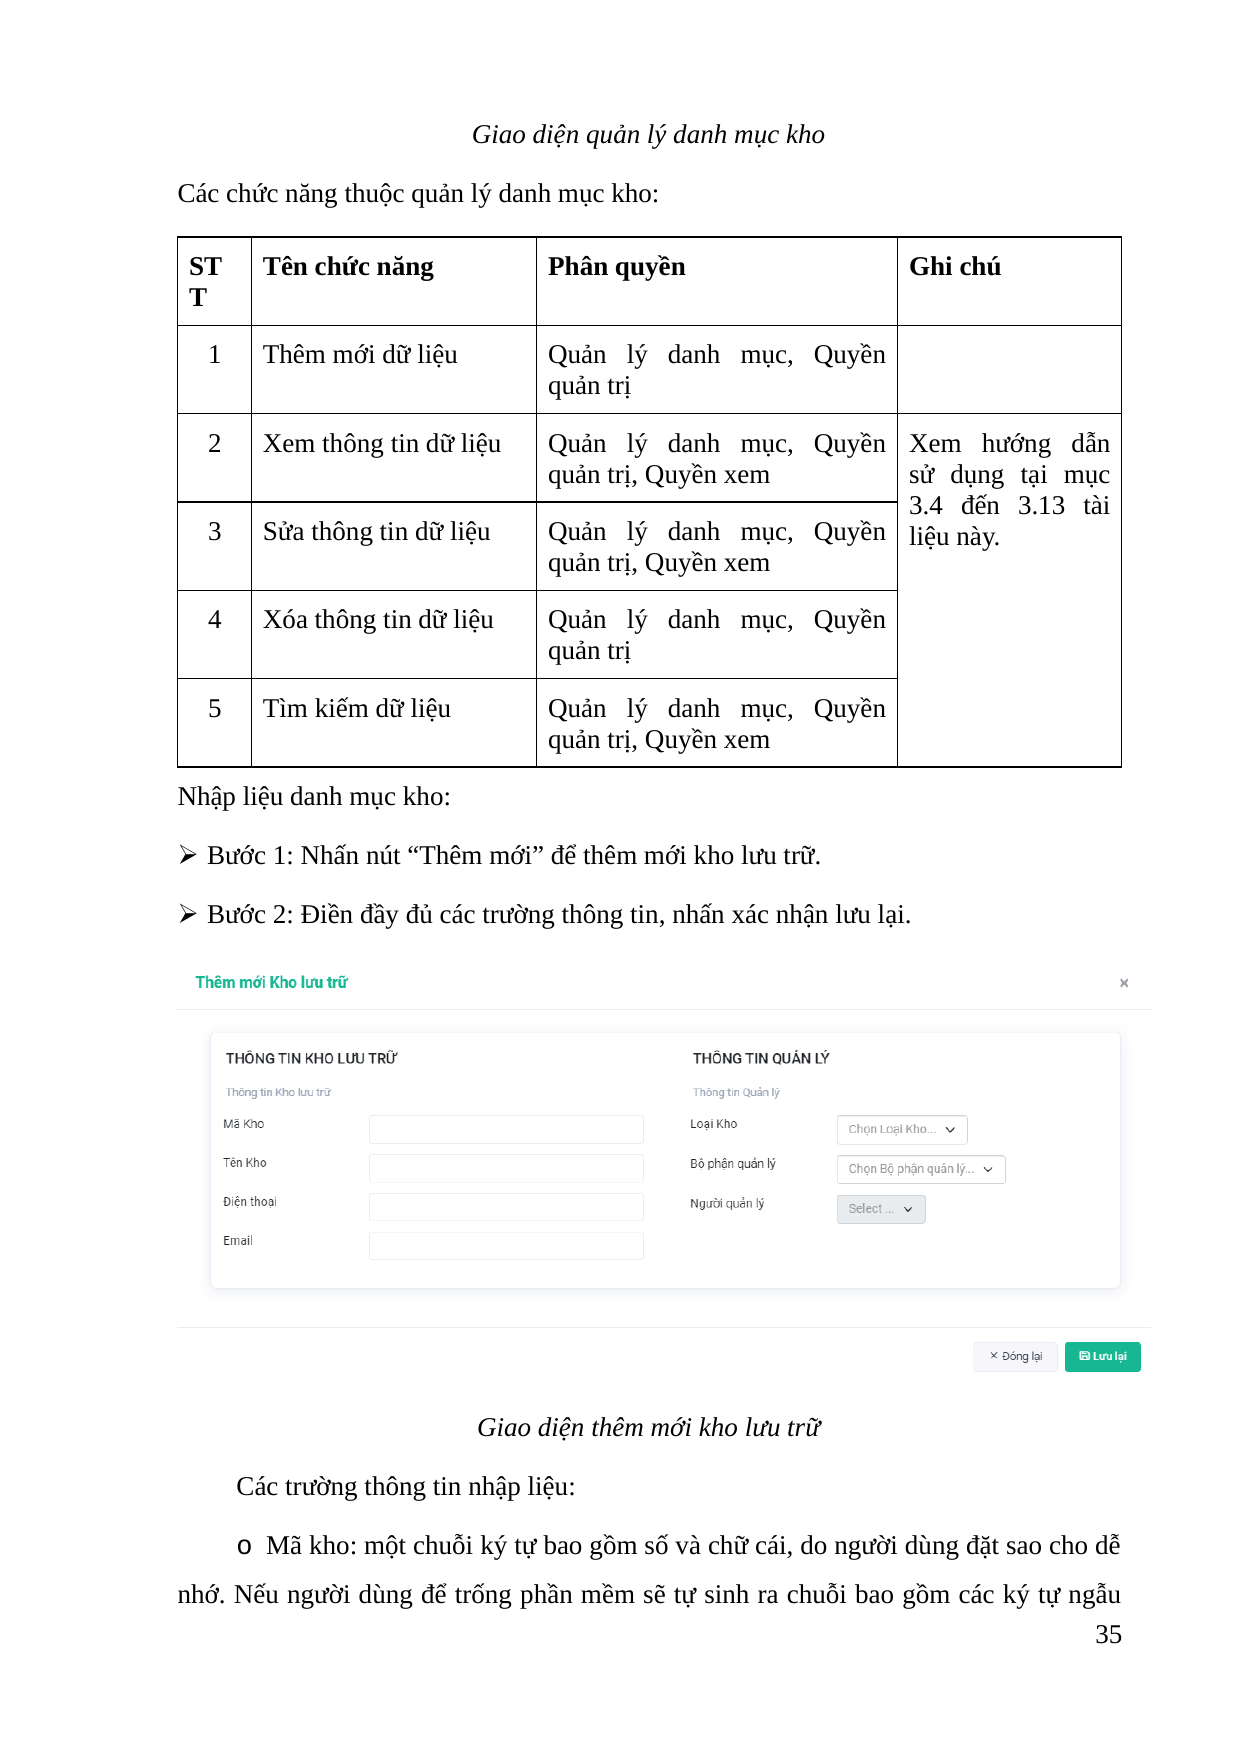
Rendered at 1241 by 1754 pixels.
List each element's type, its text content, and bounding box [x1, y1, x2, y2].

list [177, 1529, 1122, 1609]
text Các trường thông tin nhập liệu: [177, 1470, 1122, 1501]
table_header STT [178, 238, 251, 325]
table_cell Tìm kiếm dữ liệu [252, 679, 536, 766]
table_cell Xóa thông tin dữ liệu [252, 591, 536, 678]
table_cell Xem hướng dẫn sử dụng tại mục 3.4 đến 3.13 tài liệu này. [898, 414, 1121, 766]
table_header Tên chức năng [252, 238, 536, 325]
picture [177, 957, 1152, 1383]
table_cell 4 [178, 591, 251, 678]
table_cell 2 [178, 414, 251, 501]
text Giao diện quản lý danh mục kho [177, 118, 1122, 149]
text Các chức năng thuộc quản lý danh mục kho: [177, 177, 1122, 208]
table_cell Quản lý danh mục, Quyền quản trị, Quyền xem [537, 414, 897, 501]
table_cell Quản lý danh mục, Quyền quản trị, Quyền xem [537, 679, 897, 766]
table_cell Quản lý danh mục, Quyền quản trị, Quyền xem [537, 503, 897, 590]
list Bước 1: Nhấn nút “Thêm mới” để thêm mới kho lưu trữ. [177, 839, 1122, 870]
table_cell 5 [178, 679, 251, 766]
text Nhập liệu danh mục kho: [177, 780, 1122, 811]
text Giao diện thêm mới kho lưu trữ [177, 1411, 1122, 1442]
list Bước 2: Điền đầy đủ các trường thông tin, nhấn xác nhận lưu lại. [177, 898, 1122, 930]
table_cell 3 [178, 503, 251, 590]
table_cell Sửa thông tin dữ liệu [252, 503, 536, 590]
table_header Phân quyền [537, 238, 897, 325]
table_cell 1 [178, 326, 251, 413]
table_cell Quản lý danh mục, Quyền quản trị [537, 326, 897, 413]
table_header Ghi chú [898, 238, 1121, 325]
table_cell Quản lý danh mục, Quyền quản trị [537, 591, 897, 678]
table_cell [898, 326, 1121, 413]
table_cell Xem thông tin dữ liệu [252, 414, 536, 501]
table_cell Thêm mới dữ liệu [252, 326, 536, 413]
